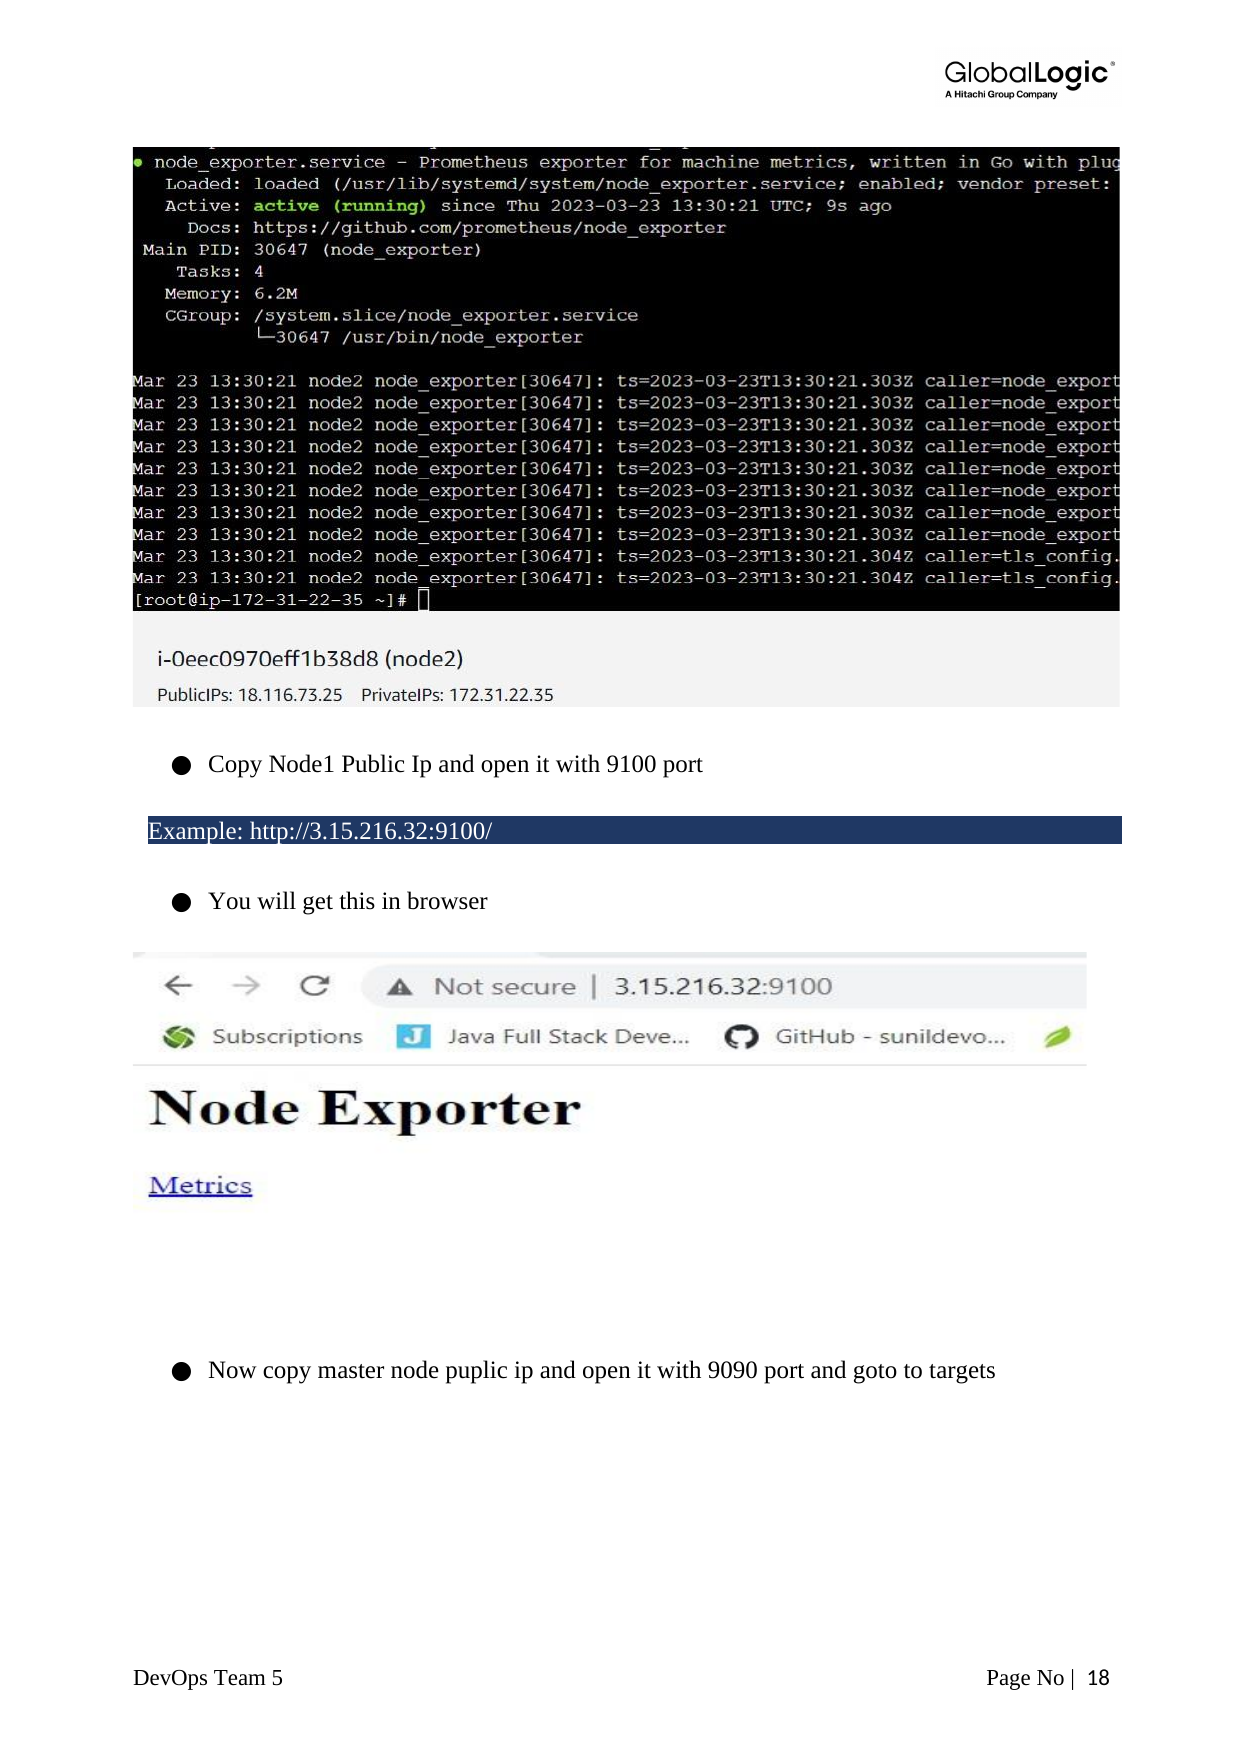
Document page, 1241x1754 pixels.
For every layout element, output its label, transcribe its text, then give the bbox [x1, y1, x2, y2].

picture [934, 47, 1123, 107]
picture [132, 147, 1120, 707]
list You will get this in browser [170, 873, 1122, 924]
text Example: http://3.15.216.32:9100/ [148, 816, 1122, 844]
picture [132, 952, 1087, 1256]
list Copy Node1 Public Ip and open it with 9100 port [170, 736, 1122, 787]
list Now copy master node puplic ip and open it with 9090 port and goto to targets [170, 1342, 1122, 1393]
